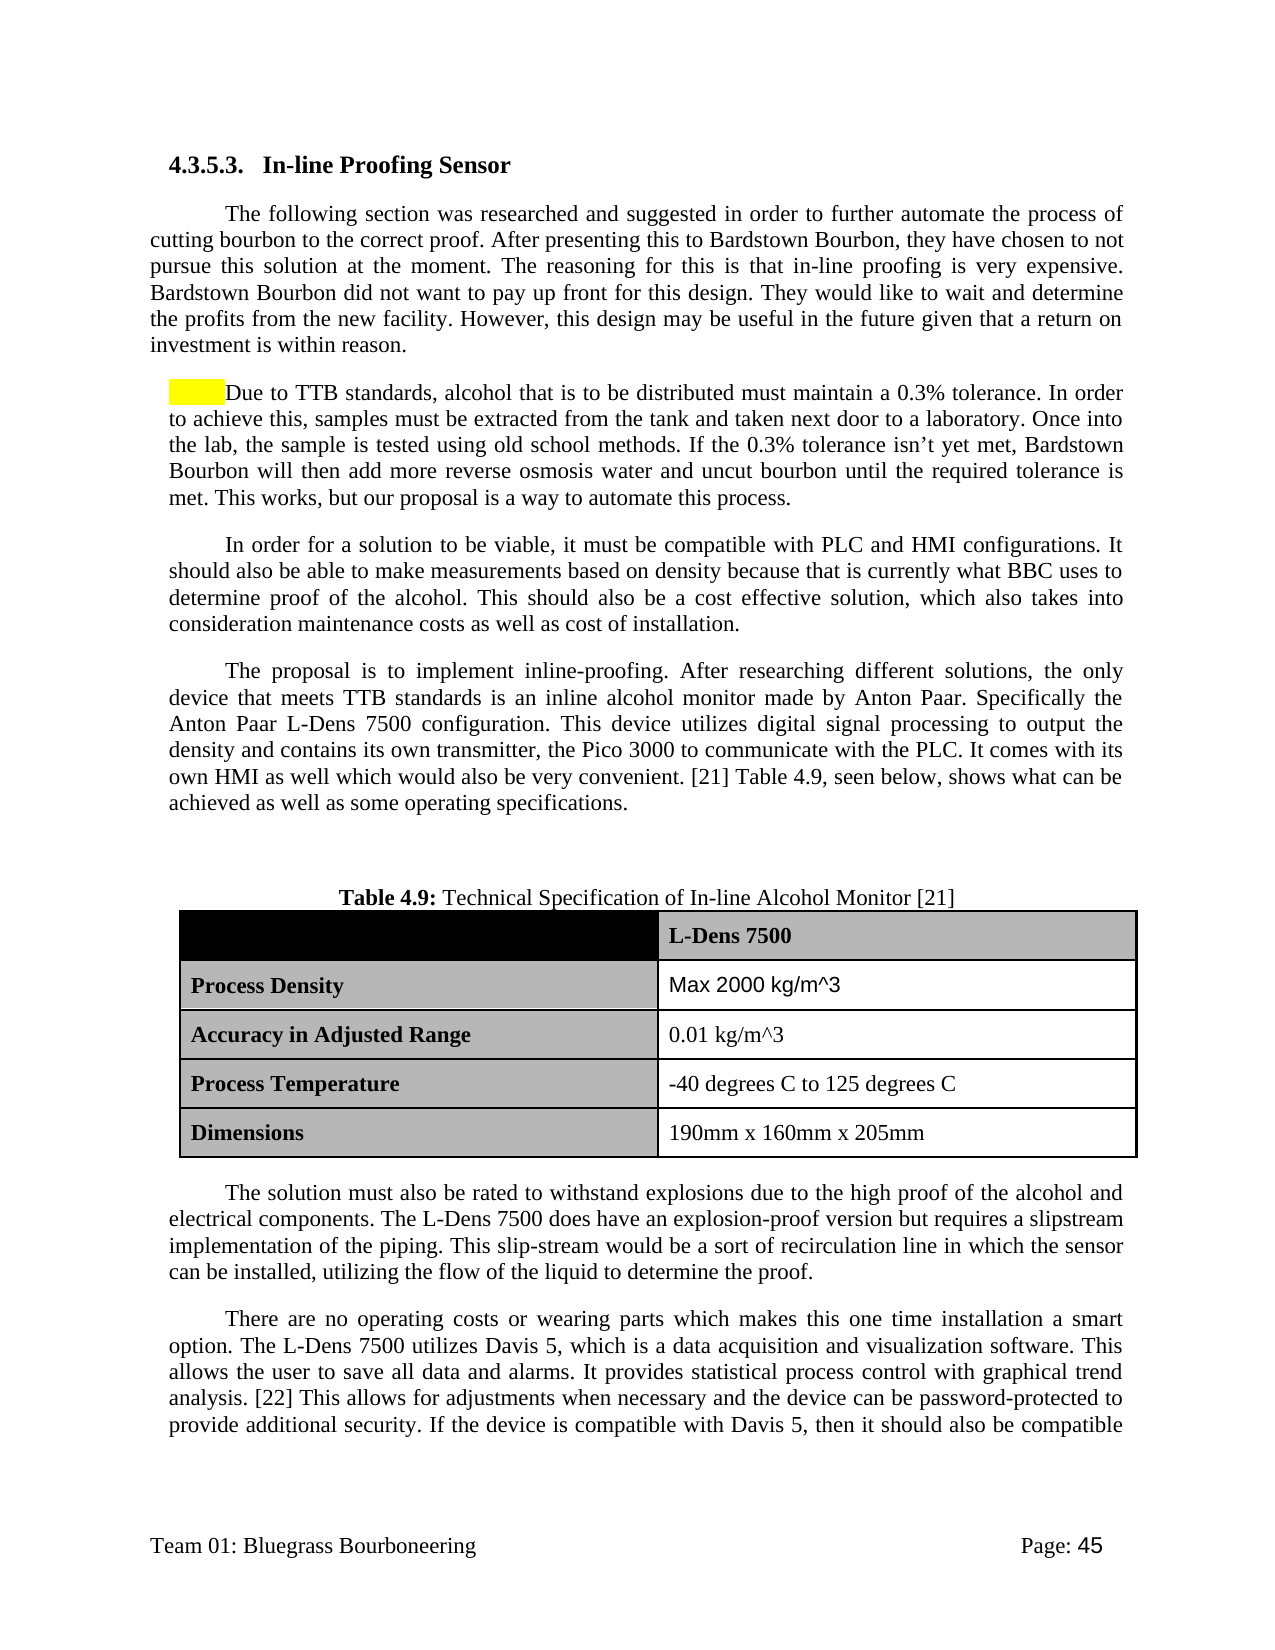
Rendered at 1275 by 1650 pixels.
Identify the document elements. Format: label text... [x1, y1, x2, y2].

table_cell Accuracy in Adjusted Range [181, 1011, 657, 1058]
list In-line Proofing Sensor [244, 150, 1125, 179]
table_cell Max 2000 kg/m^3 [659, 961, 1135, 1008]
text In order for a solution to be viable, it must be compatible with PLC and HMI configurations. It should also be able to make measurements based on density because that is currently what BBC uses to determine proof of the alcohol. This should also be a cost effective solution, which also takes into consideration maintenance costs as well as cost of installation. [169, 531, 1125, 637]
text Due to TTB standards, alcohol that is to be distributed must maintain a 0.3% tolerance. In order to achieve this, samples must be extracted from the tank and taken next door to a laboratory. Once into the lab, the sample is tested using old school methods. If the 0.3% tolerance isn’t yet met, Bardstown Bourbon will then add more reverse osmosis water and uncut bourbon until the required tolerance is met. This works, but our proposal is a way to automate this process. [169, 378, 1125, 510]
table_cell -40 degrees C to 125 degrees C [659, 1060, 1135, 1107]
text The solution must also be rated to withstand explosions due to the high proof of the alcohol and electrical components. The L-Dens 7500 does have an explosion-proof version but requires a slipstream implementation of the piping. This slip-stream would be a sort of recirculation line in which the sensor can be installed, utilizing the flow of the liquid to determine the proof. [169, 1179, 1125, 1284]
table_cell Process Density [181, 961, 657, 1008]
table_cell 0.01 kg/m^3 [659, 1011, 1135, 1058]
table_cell Dimensions [181, 1109, 657, 1156]
text The following section was researched and suggested in order to further automate the process of cutting bourbon to the correct proof. After presenting this to Bardstown Bourbon, they have chosen to not pursue this solution at the moment. The reasoning for this is that in-line proofing is very expensive. Bardstown Bourbon did not want to pay up front for this design. They would like to wait and determine the profits from the new facility. However, this design may be useful in the future given that a return on investment is within reason. [150, 199, 1125, 358]
table_header [181, 912, 657, 959]
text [169, 1305, 1125, 1437]
table_cell 190mm x 160mm x 205mm [659, 1109, 1135, 1156]
table_header L-Dens 7500 [659, 912, 1135, 959]
table_cell Process Temperature [181, 1060, 657, 1107]
text The proposal is to implement inline-proofing. After researching different solutions, the only device that meets TTB standards is an inline alcohol monitor made by Anton Paar. Specifically the Anton Paar L-Dens 7500 configuration. This device utilizes digital signal processing to output the density and contains its own transmitter, the Pico 3000 to communicate with the PLC. It comes with its own HMI as well which would also be very convenient. [21] Table 4.9, seen below, shows what can be achieved as well as some operating specifications. [169, 657, 1125, 816]
text Table 4.9: Technical Specification of In-line Alcohol Monitor [21] [169, 883, 1125, 910]
